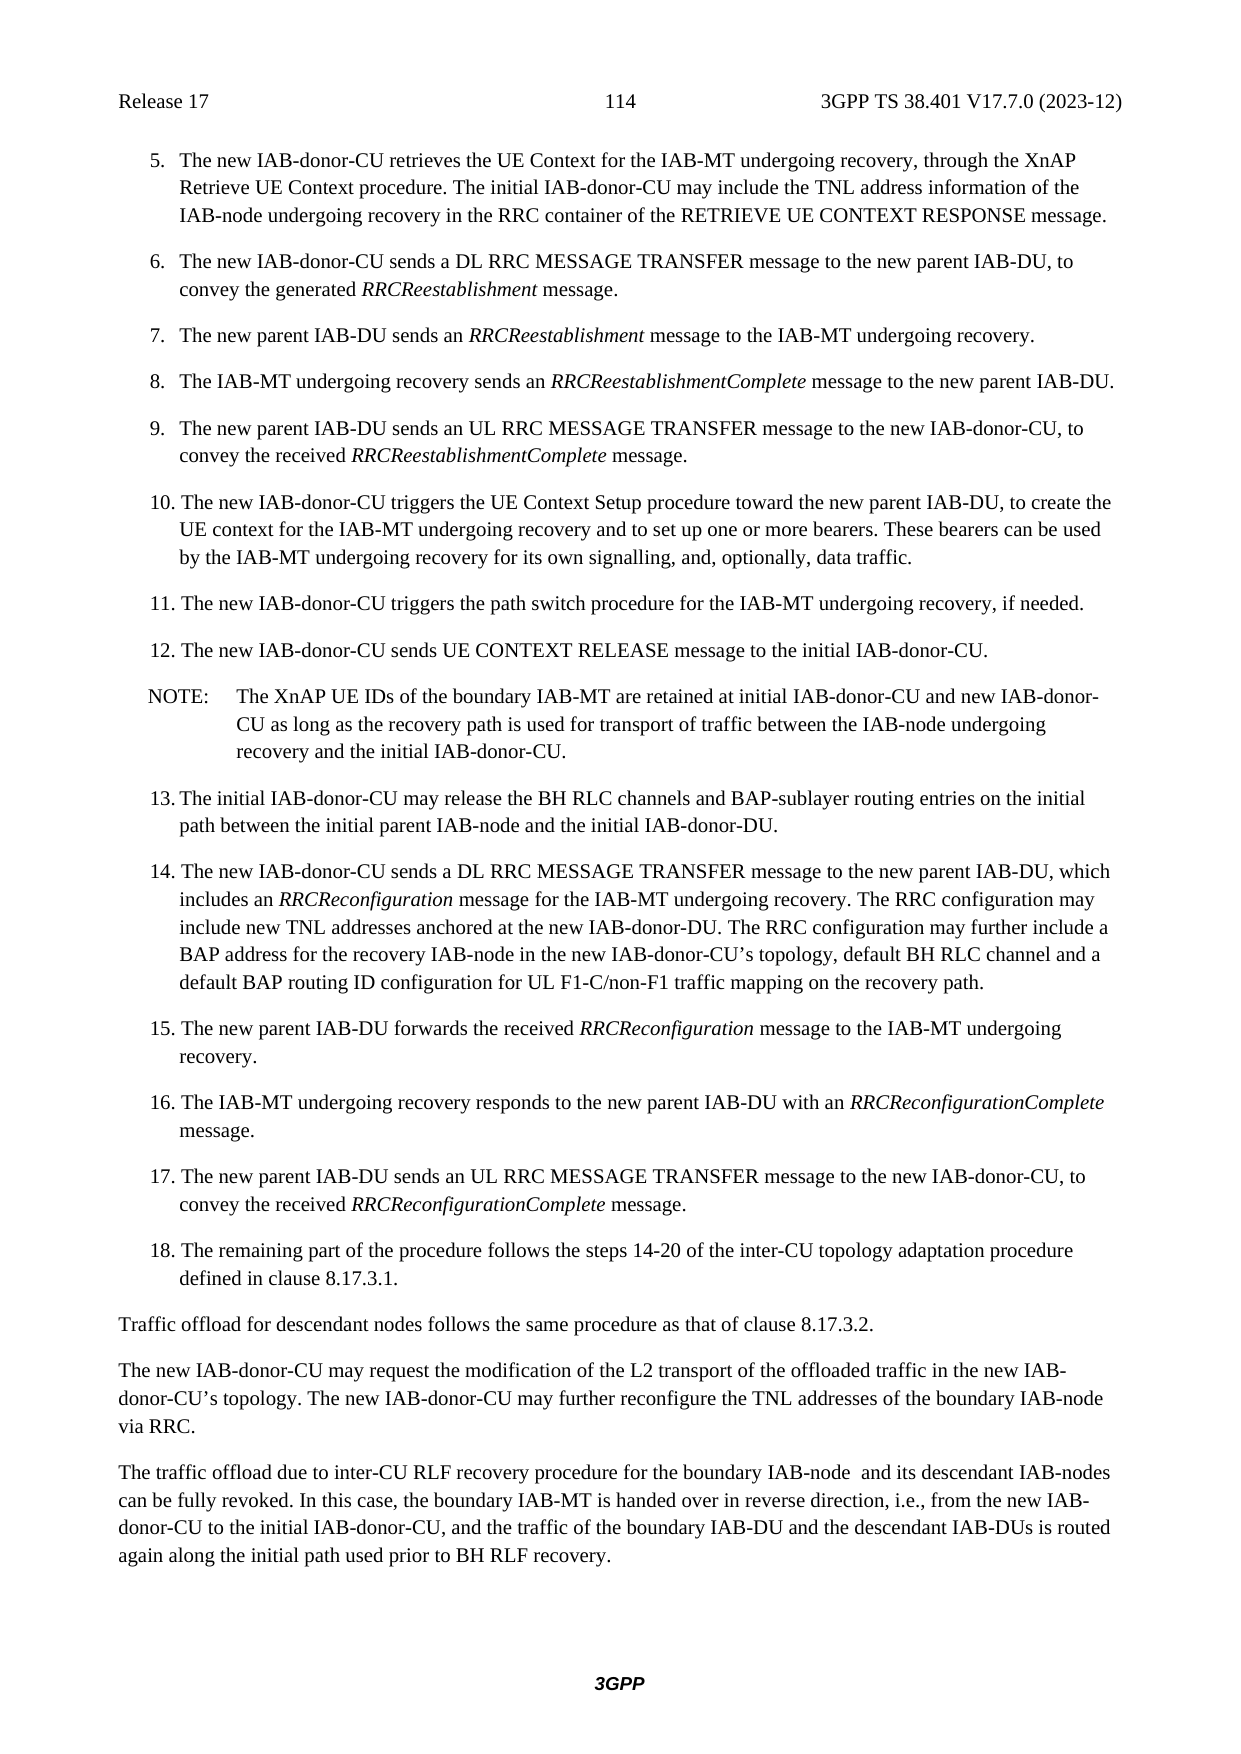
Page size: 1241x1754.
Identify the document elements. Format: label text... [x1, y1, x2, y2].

text 9. The new parent IAB-DU sends an UL RRC MESSAGE TRANSFER message to the new IAB-donor-CU, to convey the received RRCReestablishmentComplete message. [149, 416, 1122, 467]
text 16. The IAB-MT undergoing recovery responds to the new parent IAB-DU with an RRCReconfigurationComplete message. [149, 1090, 1122, 1142]
text 10. The new IAB-donor-CU triggers the UE Context Setup procedure toward the new parent IAB-DU, to create the UE context for the IAB-MT undergoing recovery and to set up one or more bearers. These bearers can be used by the IAB-MT undergoing recovery for its own signalling, and, optionally, data traffic. [149, 490, 1122, 569]
text 11. The new IAB-donor-CU triggers the path switch procedure for the IAB-MT undergoing recovery, if needed. [149, 591, 1122, 615]
text 7. The new parent IAB-DU sends an RRCReestablishment message to the IAB-MT undergoing recovery. [149, 323, 1122, 347]
text 18. The remaining part of the procedure follows the steps 14-20 of the inter-CU topology adaptation procedure defined in clause 8.17.3.1. [149, 1238, 1122, 1290]
text 15. The new parent IAB-DU forwards the received RRCReconfiguration message to the IAB-MT undergoing recovery. [149, 1016, 1122, 1068]
text 17. The new parent IAB-DU sends an UL RRC MESSAGE TRANSFER message to the new IAB-donor-CU, to convey the received RRCReconfigurationComplete message. [149, 1164, 1122, 1216]
text Traffic offload for descendant nodes follows the same procedure as that of clause 8.17.3.2. [118, 1312, 1122, 1336]
text 14. The new IAB-donor-CU sends a DL RRC MESSAGE TRANSFER message to the new parent IAB-DU, which includes an RRCReconfiguration message for the IAB-MT undergoing recovery. The RRC configuration may include new TNL addresses anchored at the new IAB-donor-DU. The RRC configuration may further include a BAP address for the recovery IAB-node in the new IAB-donor-CU’s topology, default BH RLC channel and a default BAP routing ID configuration for UL F1-C/non-F1 traffic mapping on the recovery path. [149, 859, 1122, 994]
text 8. The IAB-MT undergoing recovery sends an RRCReestablishmentComplete message to the new parent IAB-DU. [149, 369, 1122, 393]
text NOTE: The XnAP UE IDs of the boundary IAB-MT are retained at initial IAB-donor-CU and new IAB-donor-CU as long as the recovery path is used for transport of traffic between the IAB-node undergoing recovery and the initial IAB-donor-CU. [148, 684, 1122, 763]
text 6. The new IAB-donor-CU sends a DL RRC MESSAGE TRANSFER message to the new parent IAB-DU, to convey the generated RRCReestablishment message. [149, 249, 1122, 301]
text The traffic offload due to inter-CU RLF recovery procedure for the boundary IAB-node and its descendant IAB-nodes can be fully revoked. In this case, the boundary IAB-MT is handed over in reverse direction, i.e., from the new IAB-donor-CU to the initial IAB-donor-CU, and the traffic of the boundary IAB-DU and the descendant IAB-DUs is routed again along the initial path used prior to BH RLF recovery. [118, 1460, 1122, 1567]
text 12. The new IAB-donor-CU sends UE CONTEXT RELEASE message to the initial IAB-donor-CU. [149, 638, 1122, 662]
text 13. The initial IAB-donor-CU may release the BH RLC channels and BAP-sublayer routing entries on the initial path between the initial parent IAB-node and the initial IAB-donor-DU. [149, 786, 1122, 837]
text 5. The new IAB-donor-CU retrieves the UE Context for the IAB-MT undergoing recovery, through the XnAP Retrieve UE Context procedure. The initial IAB-donor-CU may include the TNL address information of the IAB-node undergoing recovery in the RRC container of the RETRIEVE UE CONTEXT RESPONSE message. [149, 147, 1122, 227]
text The new IAB-donor-CU may request the modification of the L2 transport of the offloaded traffic in the new IAB-donor-CU’s topology. The new IAB-donor-CU may further reconfigure the TNL addresses of the boundary IAB-node via RRC. [118, 1358, 1122, 1438]
